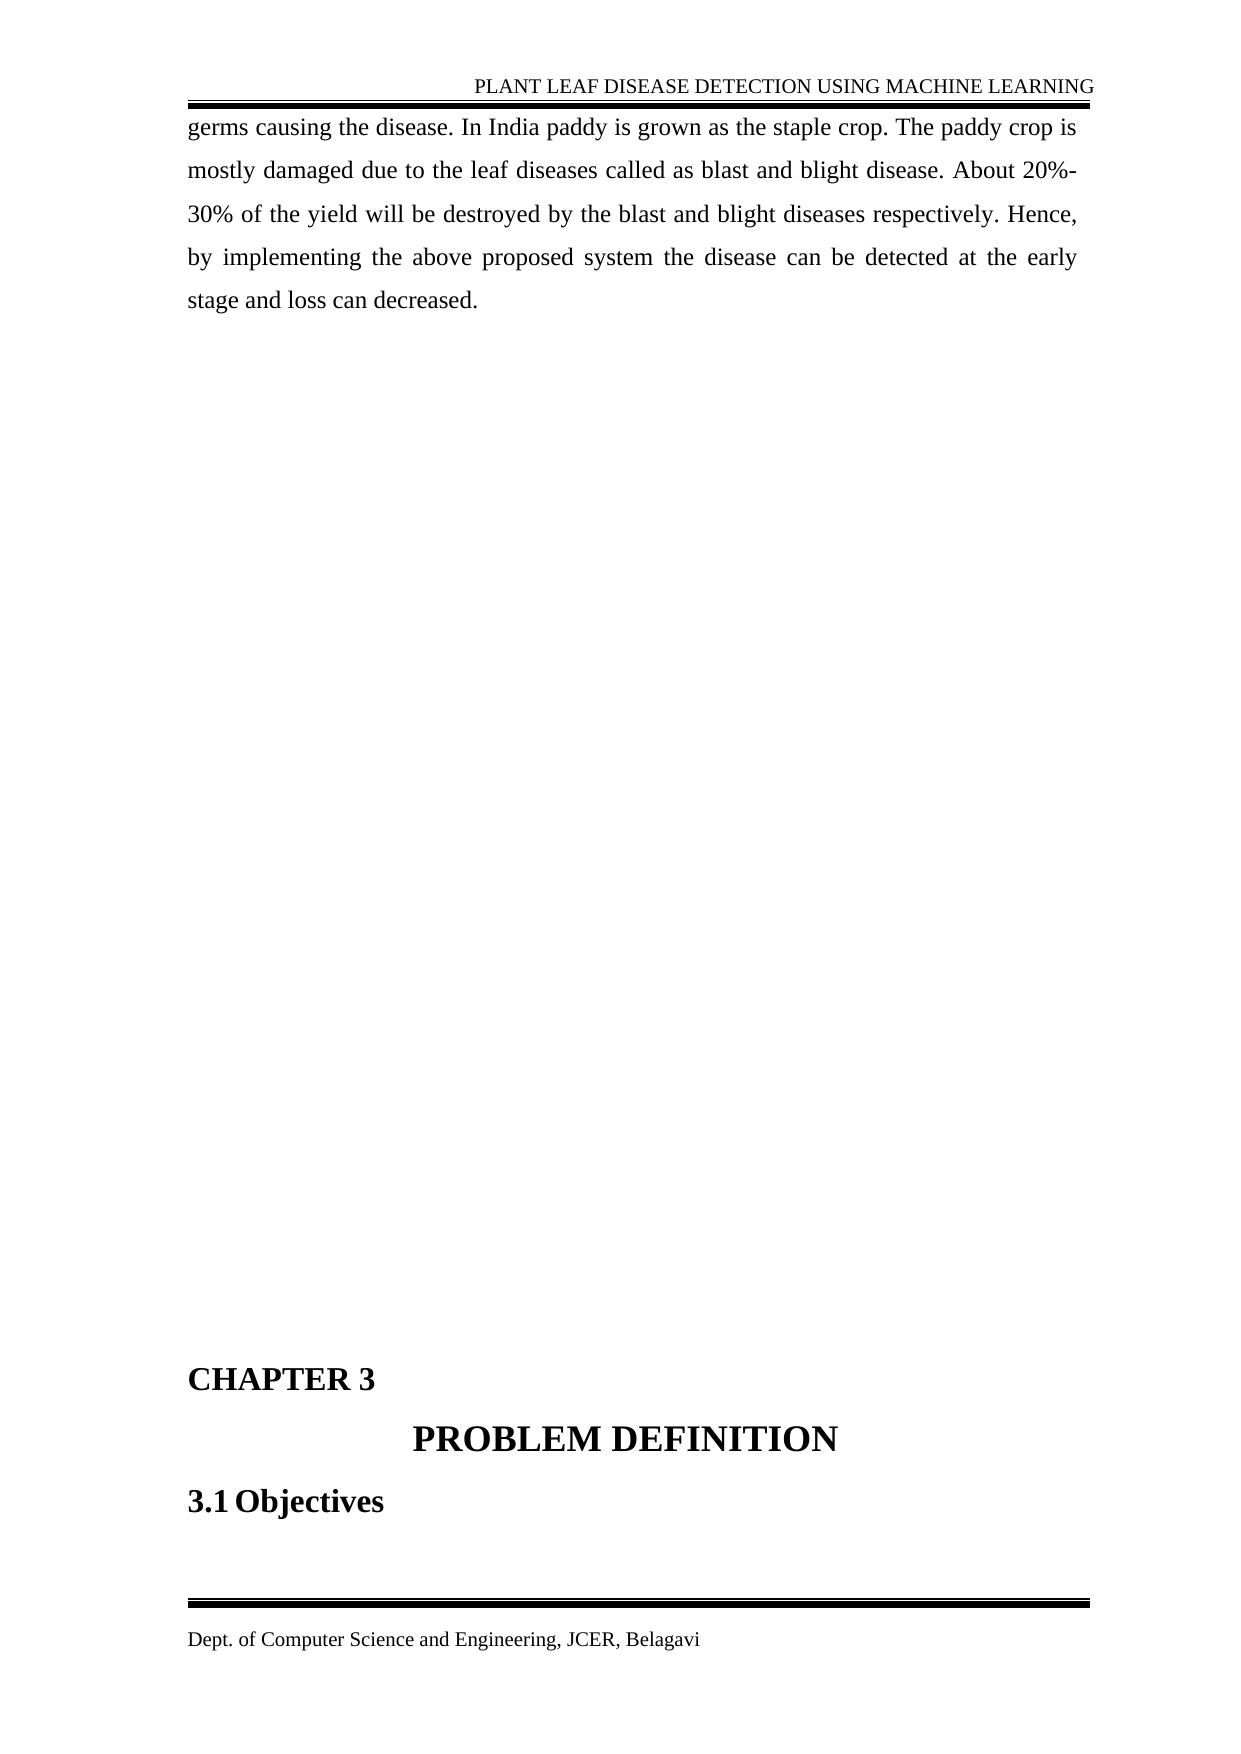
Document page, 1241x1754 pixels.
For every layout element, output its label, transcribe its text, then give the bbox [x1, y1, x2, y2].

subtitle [187, 112, 1079, 314]
list Objectives [187, 1481, 1090, 1519]
text PROBLEM DEFINITION [187, 1416, 1090, 1459]
text CHAPTER 3 [187, 1359, 1090, 1397]
